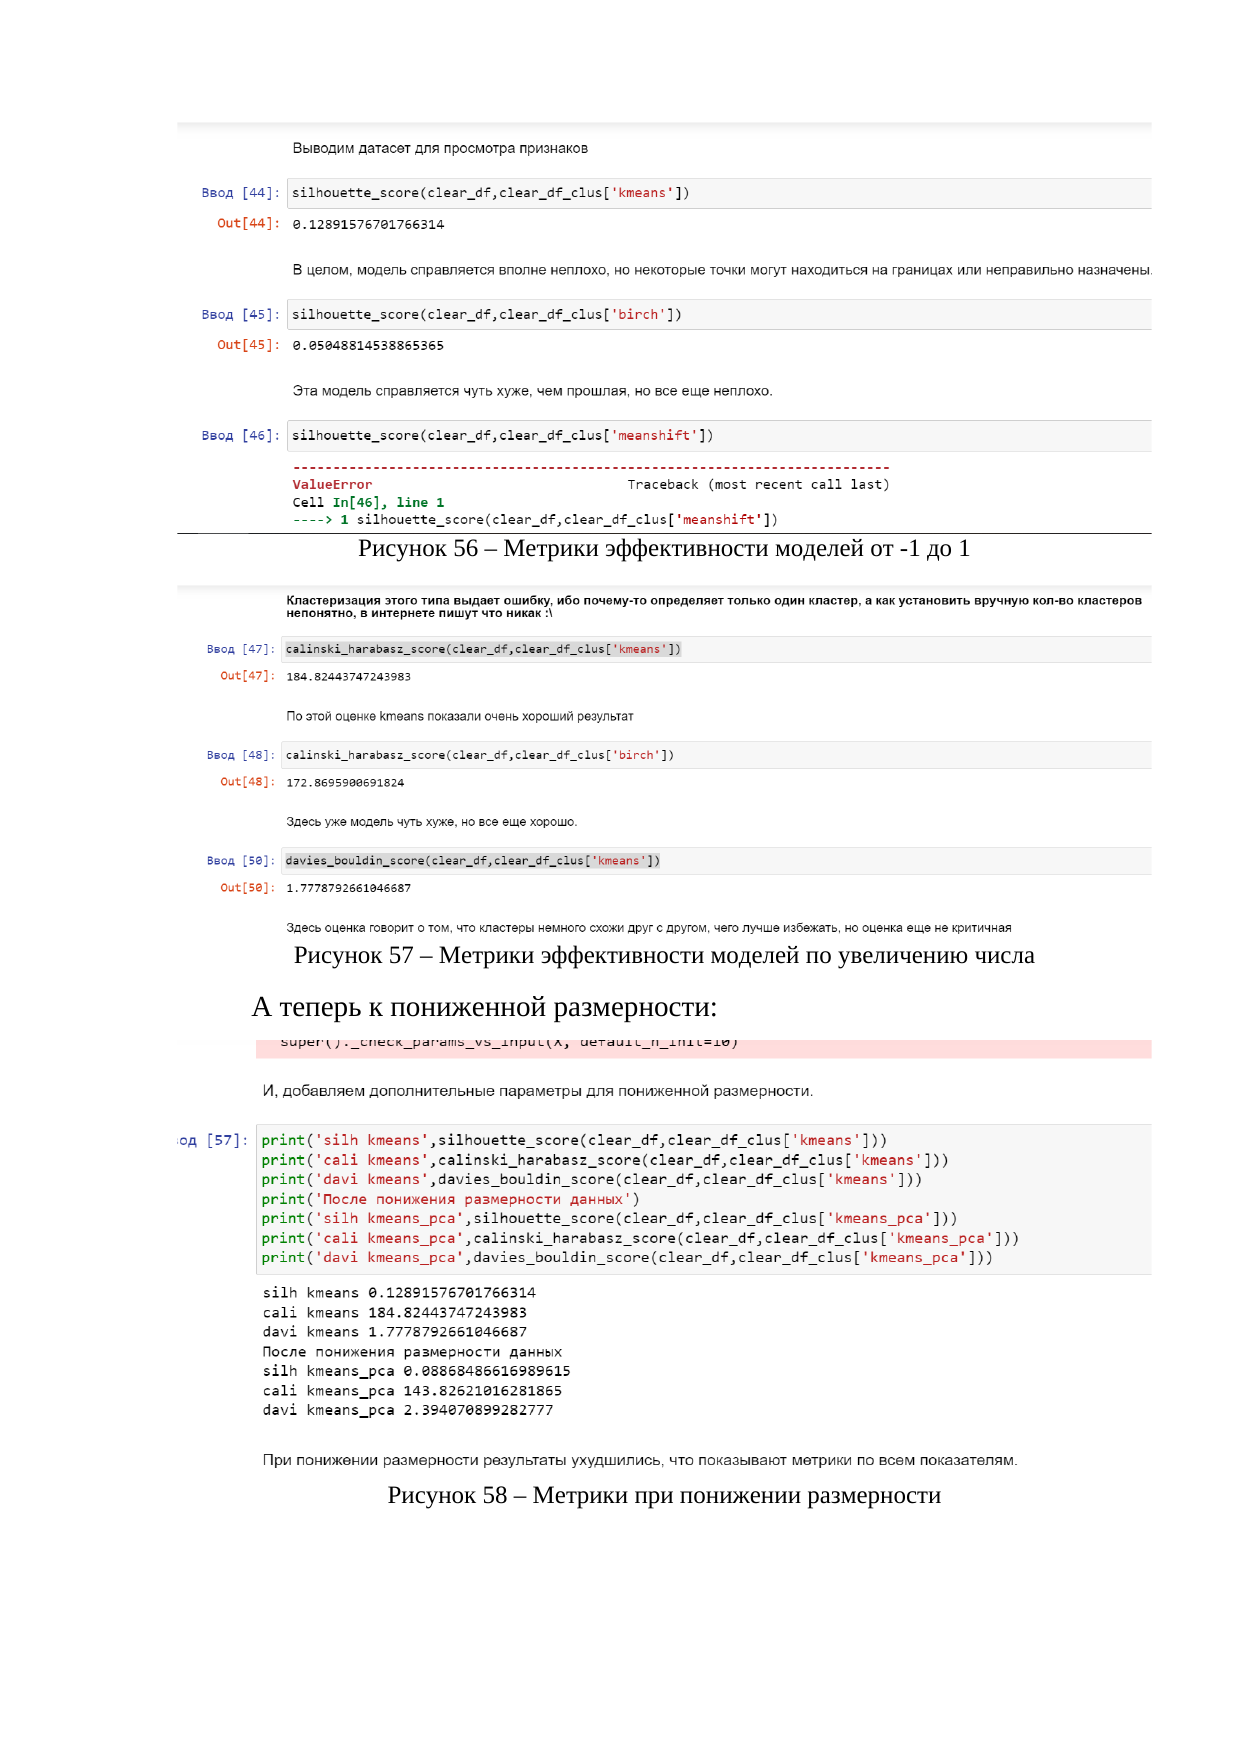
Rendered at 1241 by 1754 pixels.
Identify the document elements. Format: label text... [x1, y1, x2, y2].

text Рисунок 58 – Метрики при понижении размерности [177, 1481, 1152, 1509]
text Рисунок 57 – Метрики эффективности моделей по увеличению числа [177, 940, 1152, 969]
picture [177, 118, 1152, 534]
picture [177, 1040, 1152, 1481]
picture [177, 582, 1152, 940]
text А теперь к пониженной размерности: [177, 989, 1152, 1023]
text Рисунок 56 – Метрики эффективности моделей от -1 до 1 [177, 534, 1152, 562]
